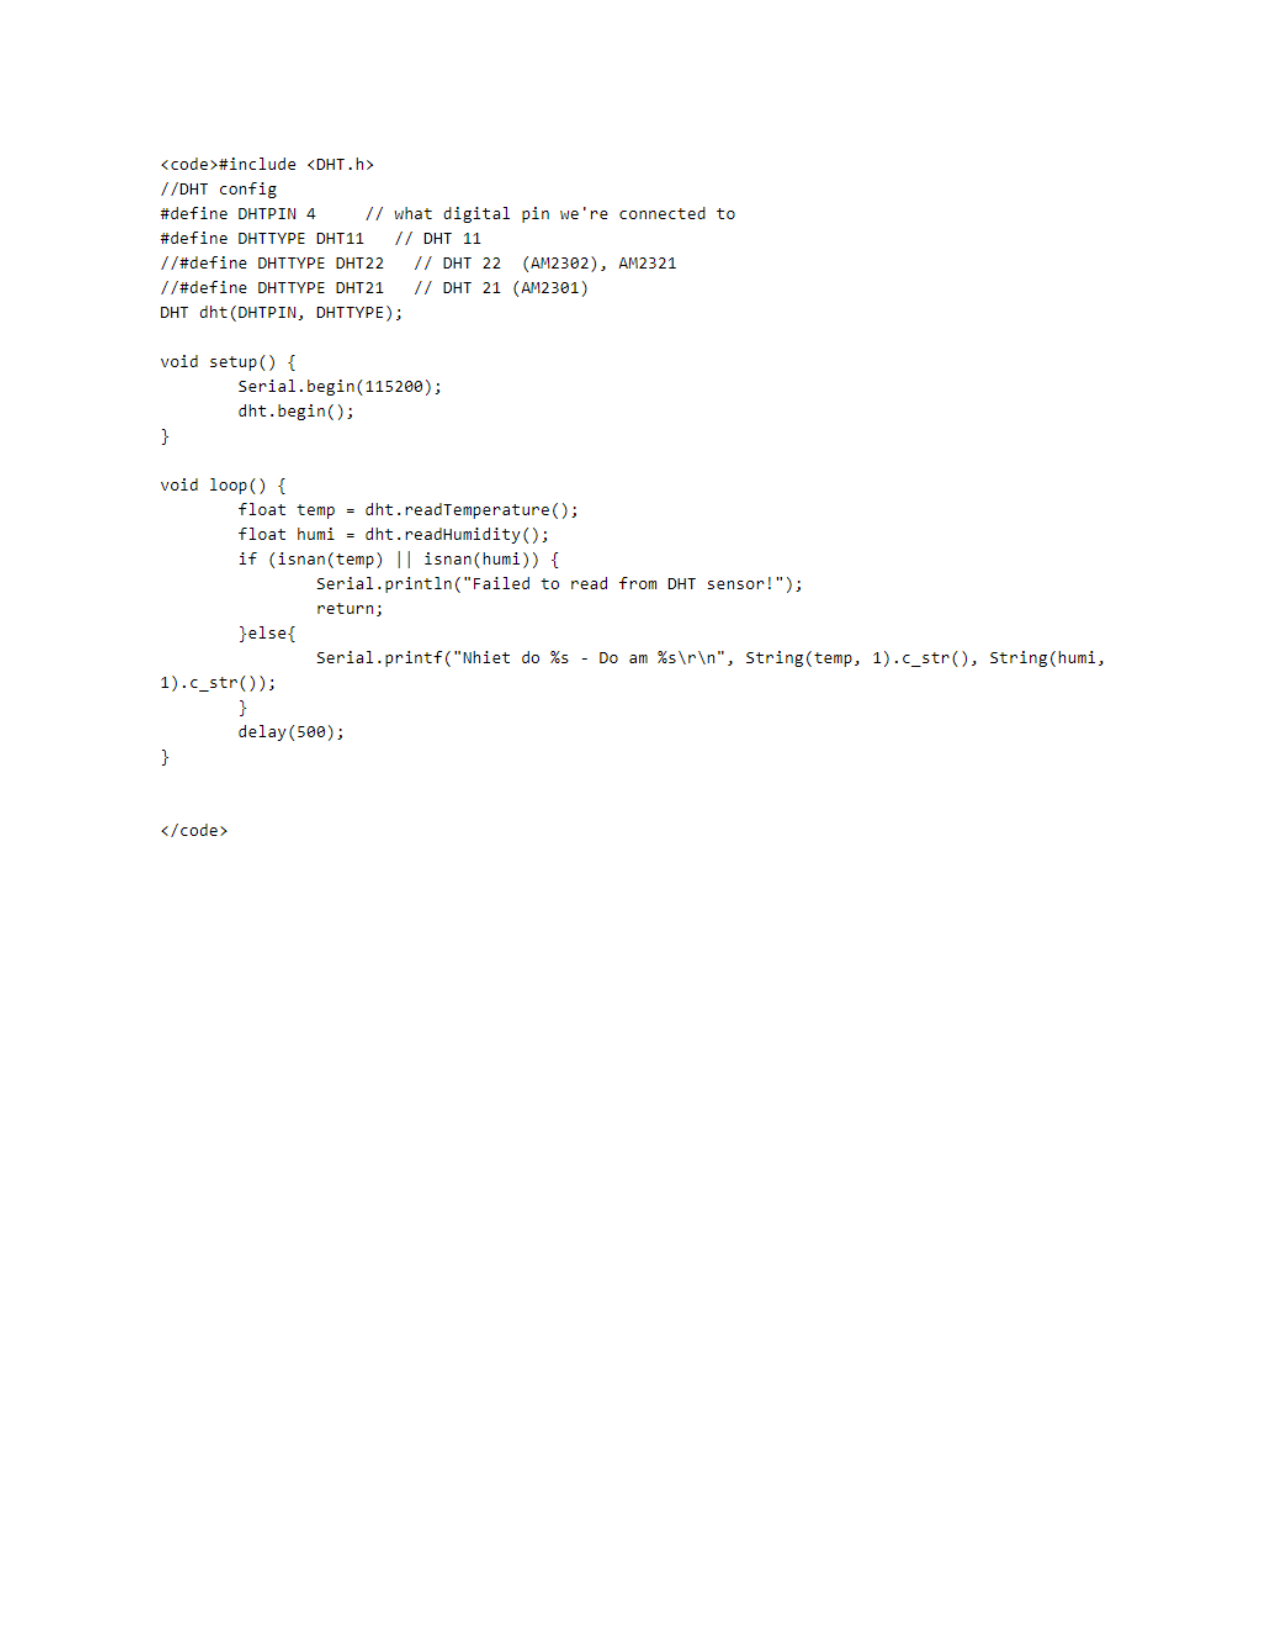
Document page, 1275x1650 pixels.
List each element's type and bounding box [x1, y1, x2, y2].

picture [150, 150, 1125, 841]
